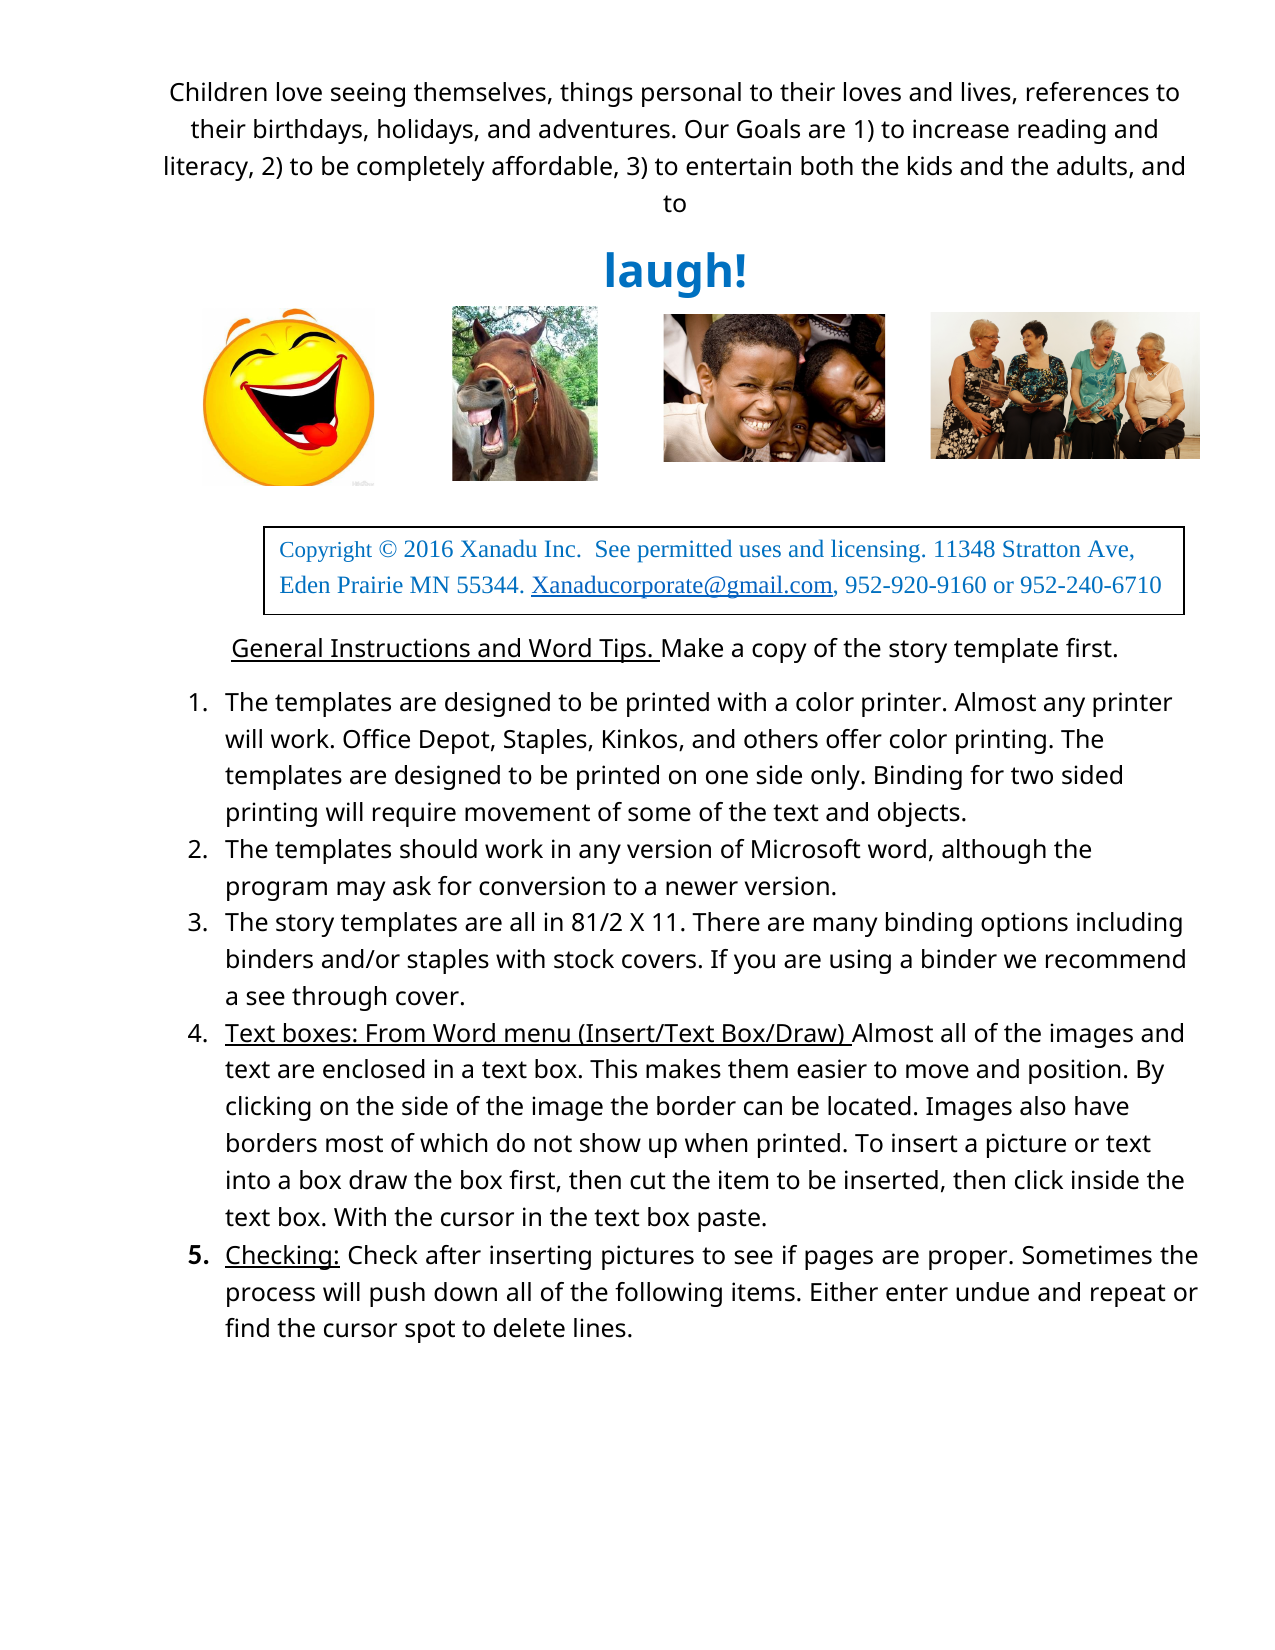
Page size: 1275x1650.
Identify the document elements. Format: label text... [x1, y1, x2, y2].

list The story templates are all in 81/2 X 11. There are many binding options including binders and/or staples with stock covers. If you are using a binder we recommend a see through cover. [187, 905, 1200, 1013]
picture [930, 312, 1200, 459]
list The templates should work in any version of Microsoft word, although the program may ask for conversion to a newer version. [187, 832, 1200, 902]
picture [663, 314, 886, 462]
picture [202, 308, 375, 486]
list Text boxes: From Word menu (Insert/Text Box/Draw) Almost all of the images and text are enclosed in a text box. This makes them easier to move and position. By clicking on the side of the image the border can be located. Images also have borders most of which do not show up when printed. To insert a picture or text into a box draw the box first, then cut the item to be inserted, then click inside the text box. With the cursor in the text box paste. [187, 1015, 1200, 1233]
text laugh! [150, 239, 1200, 301]
list Checking: Check after inserting pictures to see if pages are proper. Sometimes the process will push down all of the following items. Either enter undue and repeat or find the cursor spot to delete lines. [187, 1236, 1200, 1345]
list The templates are designed to be printed with a color printer. Almost any printer will work. Office Depot, Staples, Kinkos, and others offer color printing. The templates are designed to be printed on one side only. Binding for two sided printing will require movement of some of the text and objects. [187, 684, 1200, 829]
text Children love seeing themselves, things personal to their loves and lives, references to their birthdays, holidays, and adventures. Our Goals are 1) to increase reading and literacy, 2) to be completely affordable, 3) to entertain both the kids and the adults, and to [150, 75, 1200, 219]
text General Instructions and Word Tips. Make a copy of the story template first. [150, 631, 1200, 665]
picture [452, 306, 598, 481]
